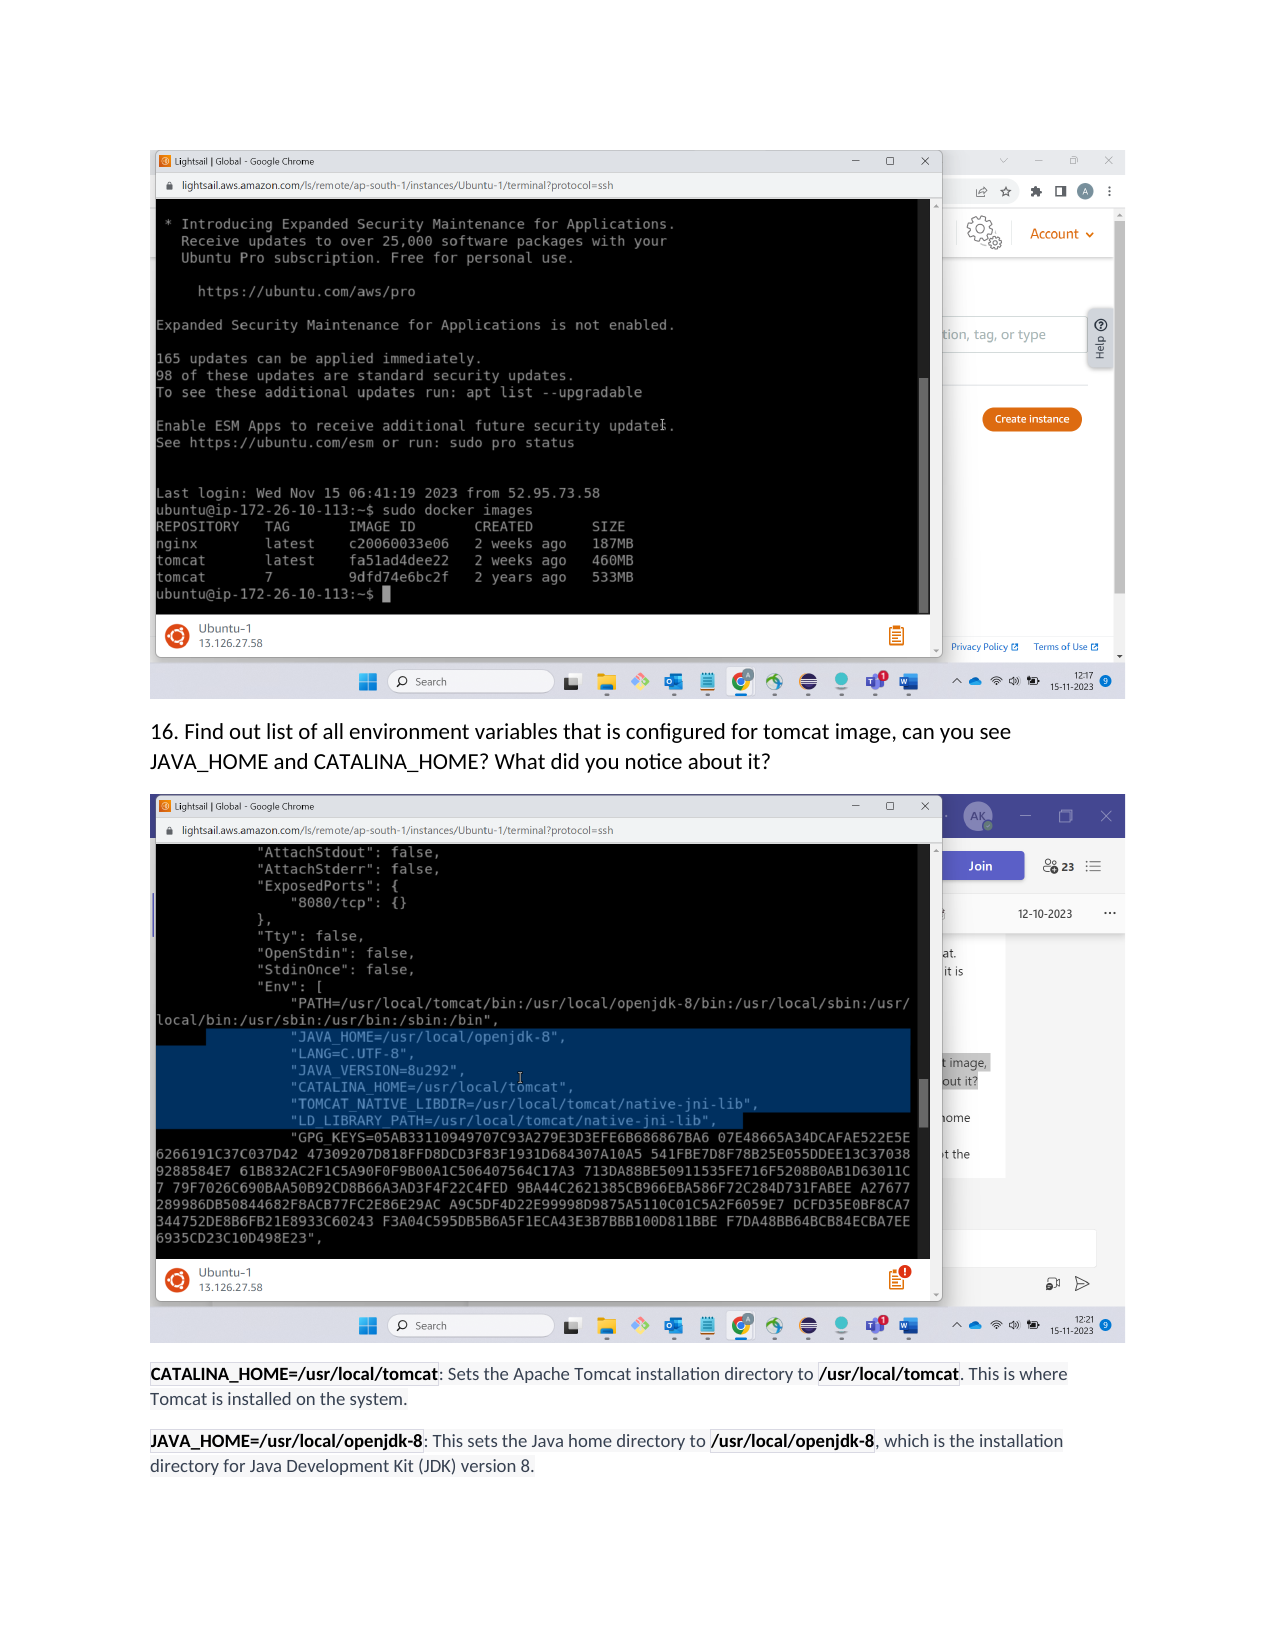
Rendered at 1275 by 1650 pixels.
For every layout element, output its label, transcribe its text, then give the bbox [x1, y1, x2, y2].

text 16. Find out list of all environment variables that is configured for tomcat image, can you see JAVA_HOME and CATALINA_HOME? What did you notice about it? [150, 717, 1125, 776]
text CATALINA_HOME=/usr/local/tomcat: Sets the Apache Tomcat installation directory to /usr/local/tomcat. This is where Tomcat is installed on the system. [150, 1362, 1125, 1410]
text JAVA_HOME=/usr/local/openjdk-8: This sets the Java home directory to /usr/local/openjdk-8, which is the installation directory for Java Development Kit (JDK) version 8. [150, 1429, 1125, 1477]
picture [150, 794, 1125, 1343]
picture [150, 150, 1125, 699]
